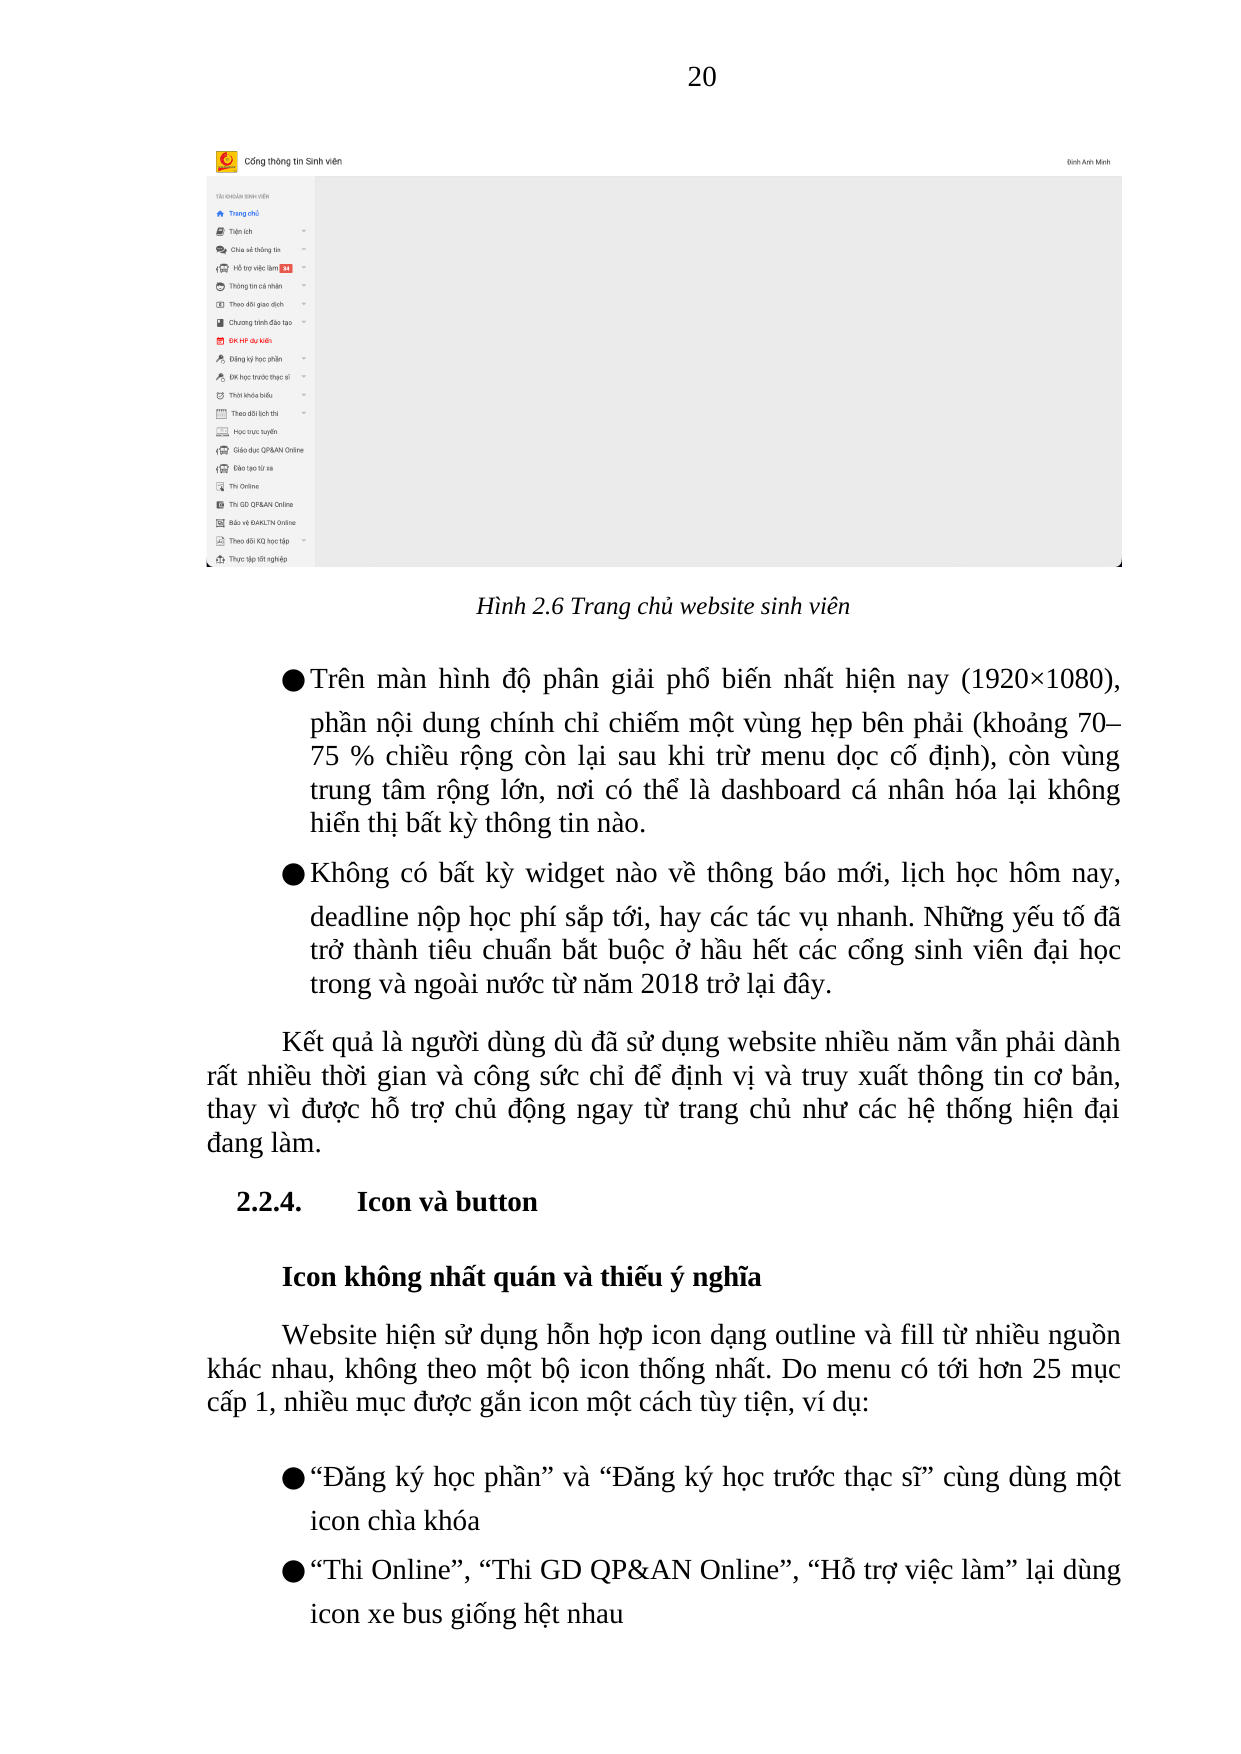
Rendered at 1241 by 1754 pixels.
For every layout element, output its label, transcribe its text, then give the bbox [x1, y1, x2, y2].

list “Thi Online”, “Thi GD QP&AN Online”, “Hỗ trợ việc làm” lại dùng icon xe bus giống hệt nhau [281, 1536, 1122, 1630]
list Không có bất kỳ widget nào về thông báo mới, lịch học hôm nay, deadline nộp học phí sắp tới, hay các tác vụ nhanh. Những yếu tố đã trở thành tiêu chuẩn bắt buộc ở hầu hết các cổng sinh viên đại học trong và ngoài nước từ năm 2018 trở lại đây. [281, 839, 1122, 999]
text Website hiện sử dụng hỗn hợp icon dạng outline và fill từ nhiều nguồn khác nhau, không theo một bộ icon thống nhất. Do menu có tới hơn 25 mục cấp 1, nhiều mục được gắn icon một cách tùy tiện, ví dụ: [207, 1317, 1122, 1418]
list Trên màn hình độ phân giải phổ biến nhất hiện nay (1920×1080), phần nội dung chính chỉ chiếm một vùng hẹp bên phải (khoảng 70–75 % chiều rộng còn lại sau khi trừ menu dọc cố định), còn vùng trung tâm rộng lớn, nơi có thể là dashboard cá nhân hóa lại không hiển thị bất kỳ thông tin nào. [281, 645, 1122, 839]
text Icon không nhất quán và thiếu ý nghĩa [207, 1259, 1122, 1292]
list “Đăng ký học phần” và “Đăng ký học trước thạc sĩ” cùng dùng một icon chìa khóa [281, 1443, 1122, 1536]
text Kết quả là người dùng dù đã sử dụng website nhiều năm vẫn phải dành rất nhiều thời gian và công sức chỉ để định vị và truy xuất thông tin cơ bản, thay vì được hỗ trợ chủ động ngay từ trang chủ như các hệ thống hiện đại đang làm. [207, 1024, 1122, 1159]
picture [206, 147, 1122, 567]
subtitle Icon và button [177, 1184, 1122, 1217]
subtitle Hình 2.6 Trang chủ website sinh viên [207, 591, 1122, 620]
